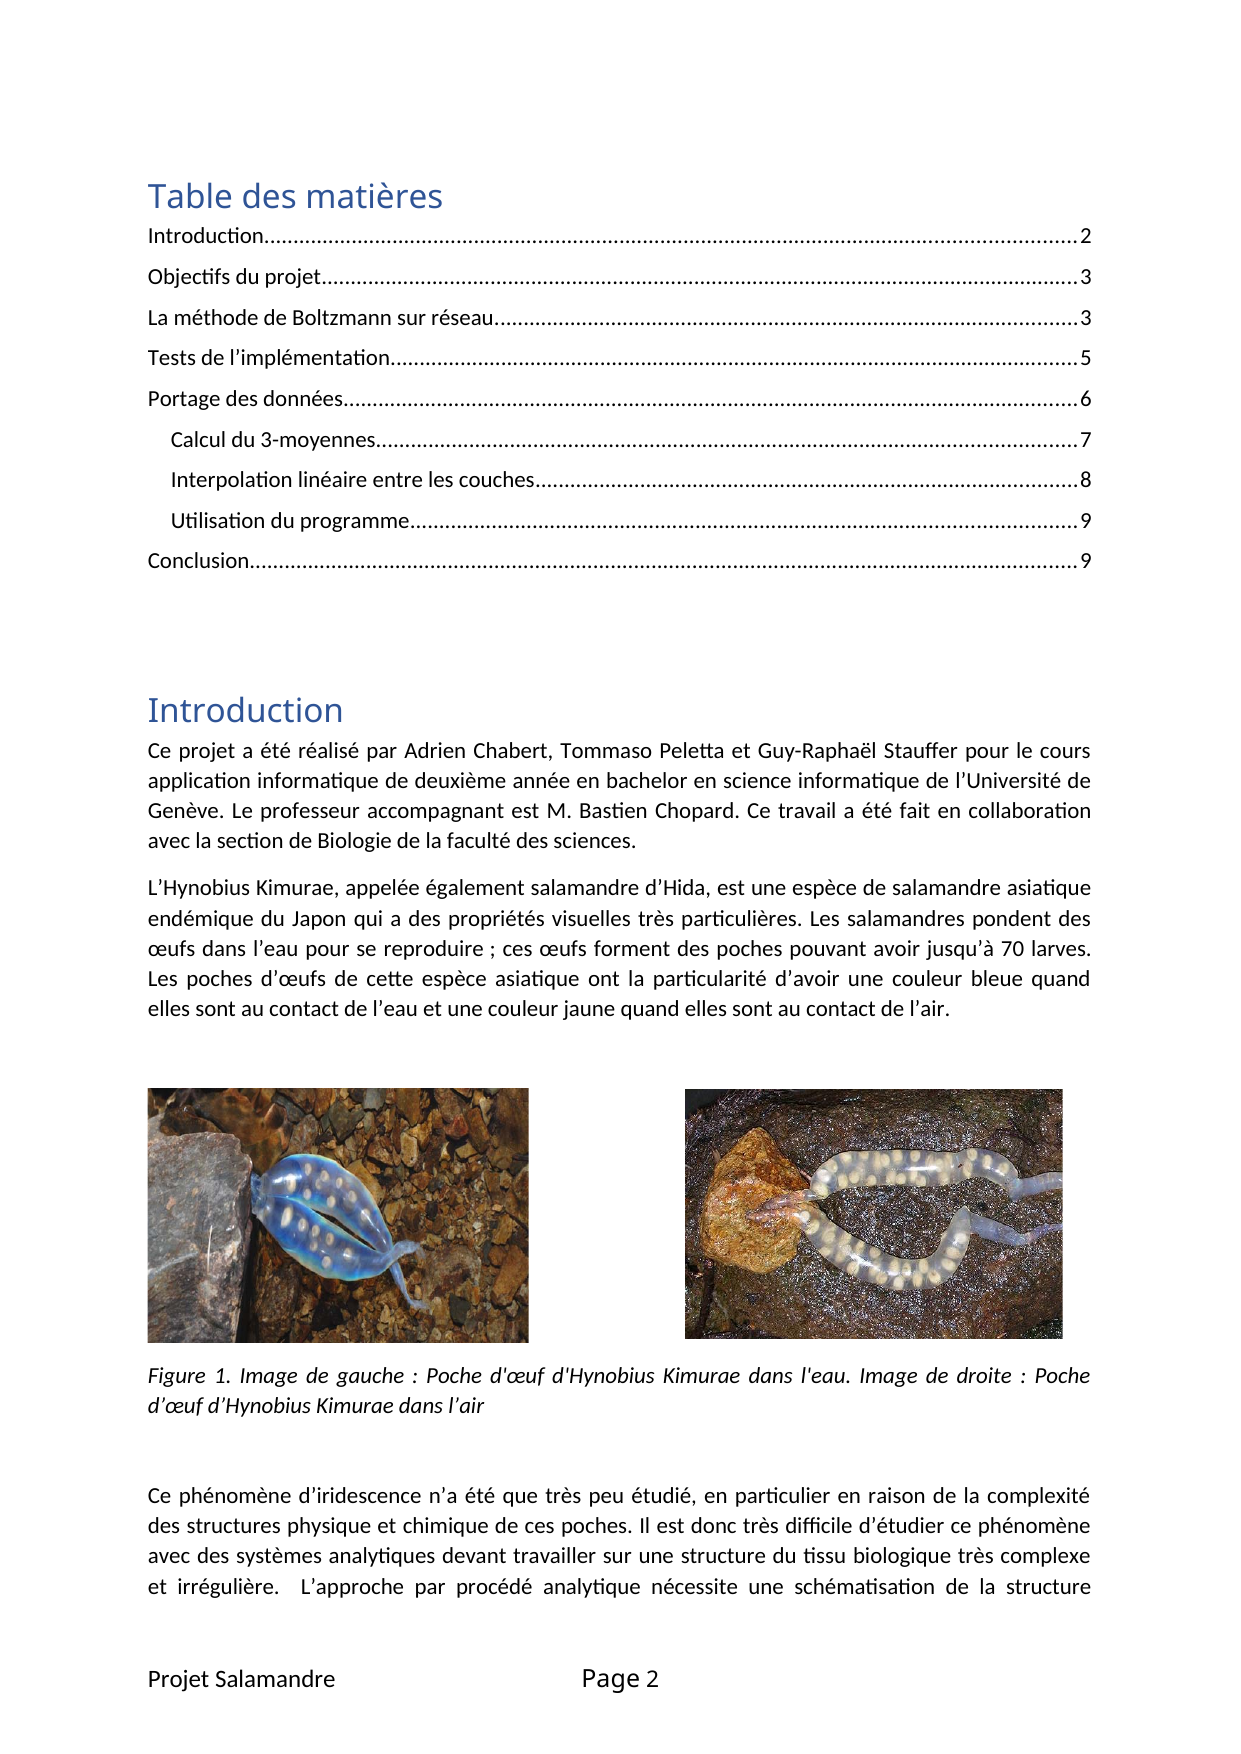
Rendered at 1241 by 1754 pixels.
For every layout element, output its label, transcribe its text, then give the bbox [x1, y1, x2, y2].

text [148, 1481, 1093, 1600]
subtitle Introduction [148, 687, 1093, 732]
picture [147, 1088, 529, 1343]
text L’Hynobius Kimurae, appelée également salamandre d’Hida, est une espèce de salamandre asiatique endémique du Japon qui a des propriétés visuelles très particulières. Les salamandres pondent des œufs dans l’eau pour se reproduire ; ces œufs forment des poches pouvant avoir jusqu’à 70 larves. Les poches d’œufs de cette espèce asiatique ont la particularité d’avoir une couleur bleue quand elles sont au contact de l’eau et une couleur jaune quand elles sont au contact de l’air. [148, 873, 1093, 1022]
text Figure 1. Image de gauche : Poche d'œuf d'Hynobius Kimurae dans l'eau. Image de droite : Poche d’œuf d’Hynobius Kimurae dans l’air [148, 1361, 1093, 1419]
picture [685, 1089, 1063, 1339]
text Ce projet a été réalisé par Adrien Chabert, Tommaso Peletta et Guy-Raphaël Stauffer pour le cours application informatique de deuxième année en bachelor en science informatique de l’Université de Genève. Le professeur accompagnant est M. Bastien Chopard. Ce travail a été fait en collaboration avec la section de Biologie de la faculté des sciences. [148, 736, 1093, 855]
